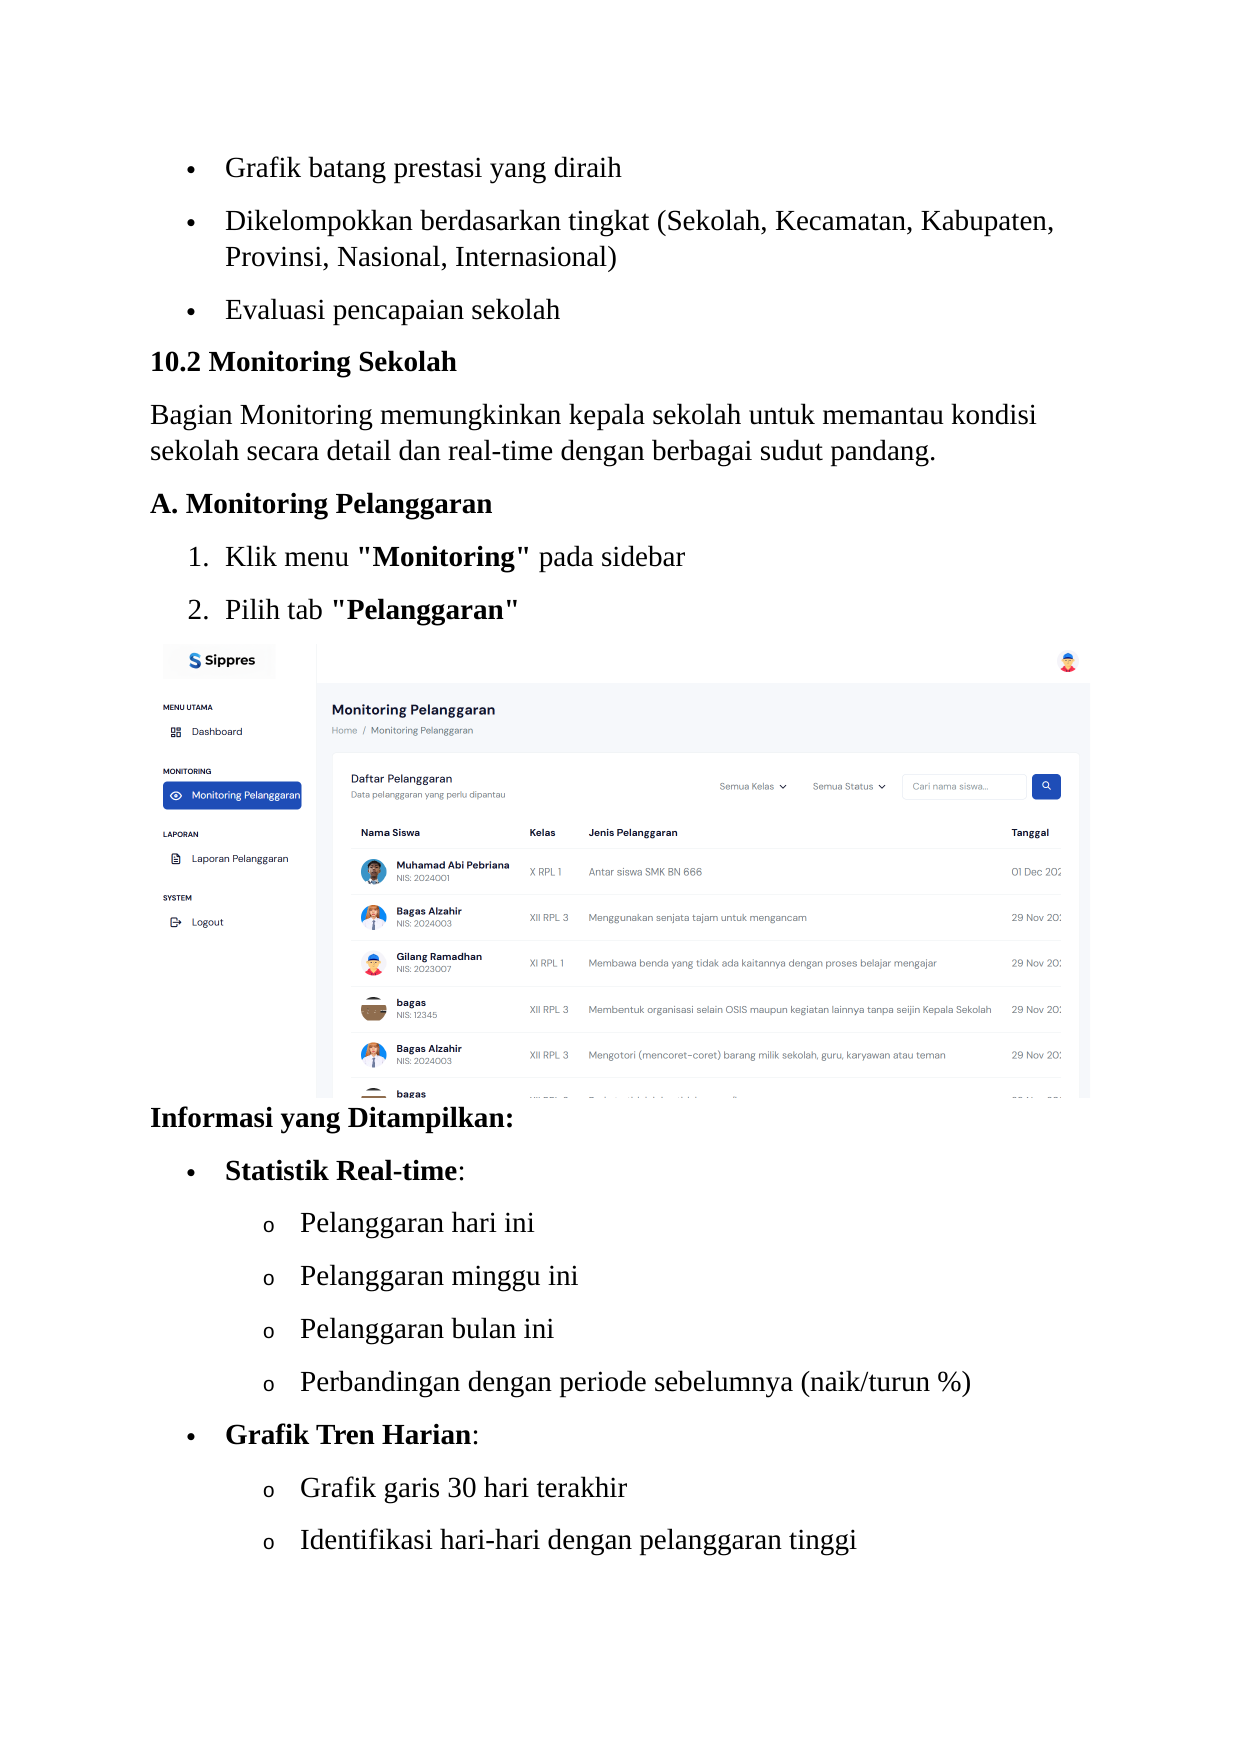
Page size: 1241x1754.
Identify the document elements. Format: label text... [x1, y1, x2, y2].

text Informasi yang Ditampilkan: [150, 1098, 1090, 1133]
picture [150, 644, 1091, 1098]
list Grafik garis 30 hari terakhir [262, 1470, 1090, 1503]
text 10.2 Monitoring Sekolah [150, 344, 1090, 378]
list Pelanggaran bulan ini [262, 1311, 1090, 1345]
list Klik menu "Monitoring" pada sidebar [187, 539, 1090, 573]
list Pelanggaran hari ini [262, 1206, 1090, 1239]
list Statistik Real-time: [187, 1153, 1090, 1186]
list Identifikasi hari-hari dengan pelanggaran tinggi [262, 1522, 1090, 1556]
text A. Monitoring Pelanggaran [150, 486, 1090, 520]
list Dikelompokkan berdasarkan tingkat (Sekolah, Kecamatan, Kabupaten, Provinsi, Nasional, Internasional) [187, 203, 1090, 272]
text Bagian Monitoring memungkinkan kepala sekolah untuk memantau kondisi sekolah secara detail dan real-time dengan berbagai sudut pandang. [150, 397, 1090, 467]
list Pilih tab "Pelanggaran" [187, 592, 1090, 626]
list Pelanggaran minggu ini [262, 1258, 1090, 1292]
list Perbandingan dengan periode sebelumnya (naik/turun %) [262, 1364, 1090, 1398]
list Grafik Tren Harian: [187, 1417, 1090, 1450]
list Evaluasi pencapaian sekolah [187, 292, 1090, 325]
list Grafik batang prestasi yang diraih [187, 150, 1090, 183]
